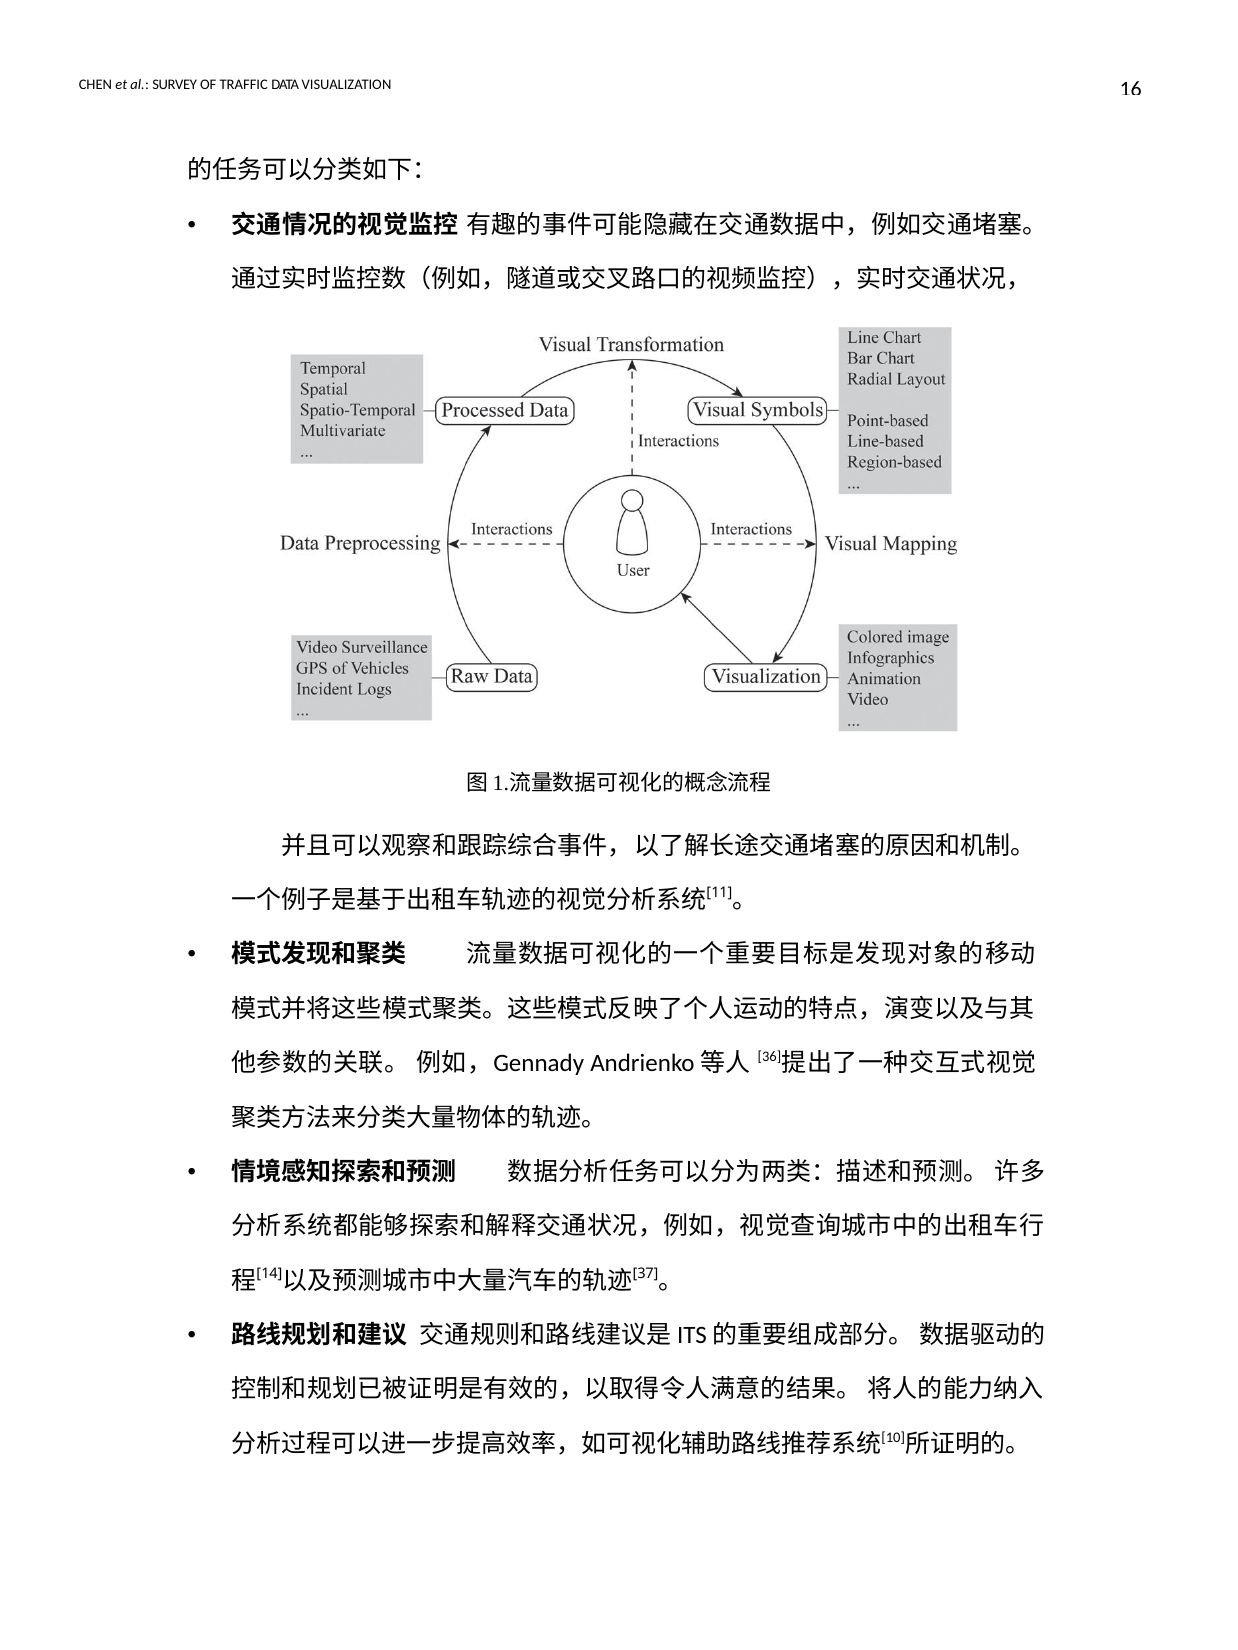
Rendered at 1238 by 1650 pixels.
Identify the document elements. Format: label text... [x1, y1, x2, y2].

list 情境感知探索和预测 数据分析任务可以分为两类：描述和预测。 许多分析系统都能够探索和解释交通状况，例如，视觉查询城市中的出租车行程[14]以及预测城市中大量汽车的轨迹[37]。 [187, 1151, 1046, 1296]
list 模式发现和聚类 流量数据可视化的一个重要目标是发现对象的移动模式并将这些模式聚类。这些模式反映了个人运动的特点，演变以及与其他参数的关联。 例如，Gennady Andrienko等人 [36]提出了一种交互式视觉聚类方法来分类大量物体的轨迹。 [187, 934, 1037, 1133]
list 交通情况的视觉监控 有趣的事件可能隐藏在交通数据中，例如交通堵塞。 通过实时监控数（例如，隧道或交叉路口的视频监控），实时交通状况， [187, 204, 1050, 295]
list 路线规划和建议 交通规则和路线建议是ITS的重要组成部分。 数据驱动的控制和规划已被证明是有效的，以取得令人满意的结果。 将人的能力纳入分析过程可以进一步提高效率，如可视化辅助路线推荐系统[10]所证明的。 [187, 1314, 1046, 1459]
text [187, 150, 1050, 186]
list 并且可以观察和跟踪综合事件，以了解长途交通堵塞的原因和机制。 一个例子是基于出租车轨迹的视觉分析系统[11]。 [231, 825, 1037, 916]
picture [279, 326, 958, 732]
